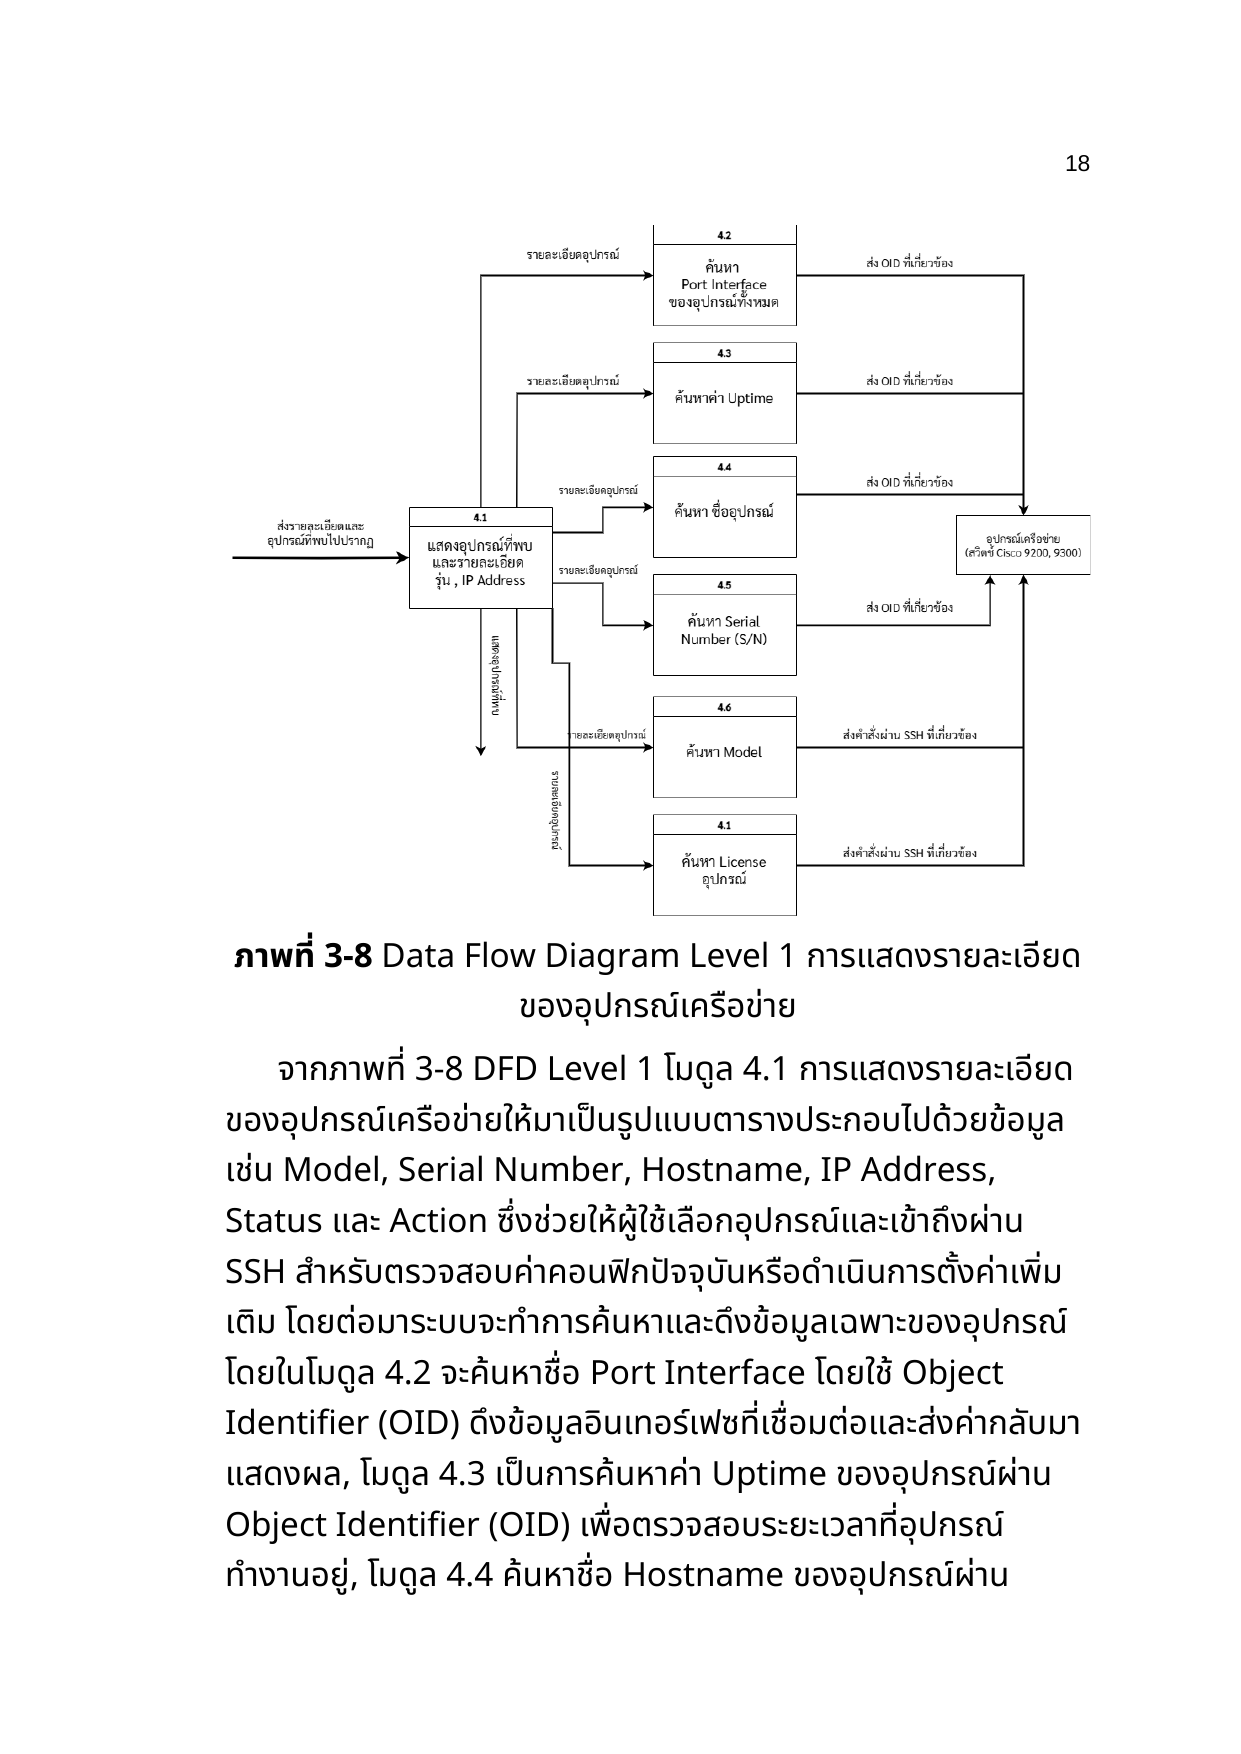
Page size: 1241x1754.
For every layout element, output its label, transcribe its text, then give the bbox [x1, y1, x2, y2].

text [225, 1045, 1090, 1602]
text ภาพที่ 3-8 Data Flow Diagram Level 1 การแสดงรายละเอียดของอุปกรณ์เครือข่าย [225, 932, 1090, 1033]
picture [225, 225, 1091, 916]
